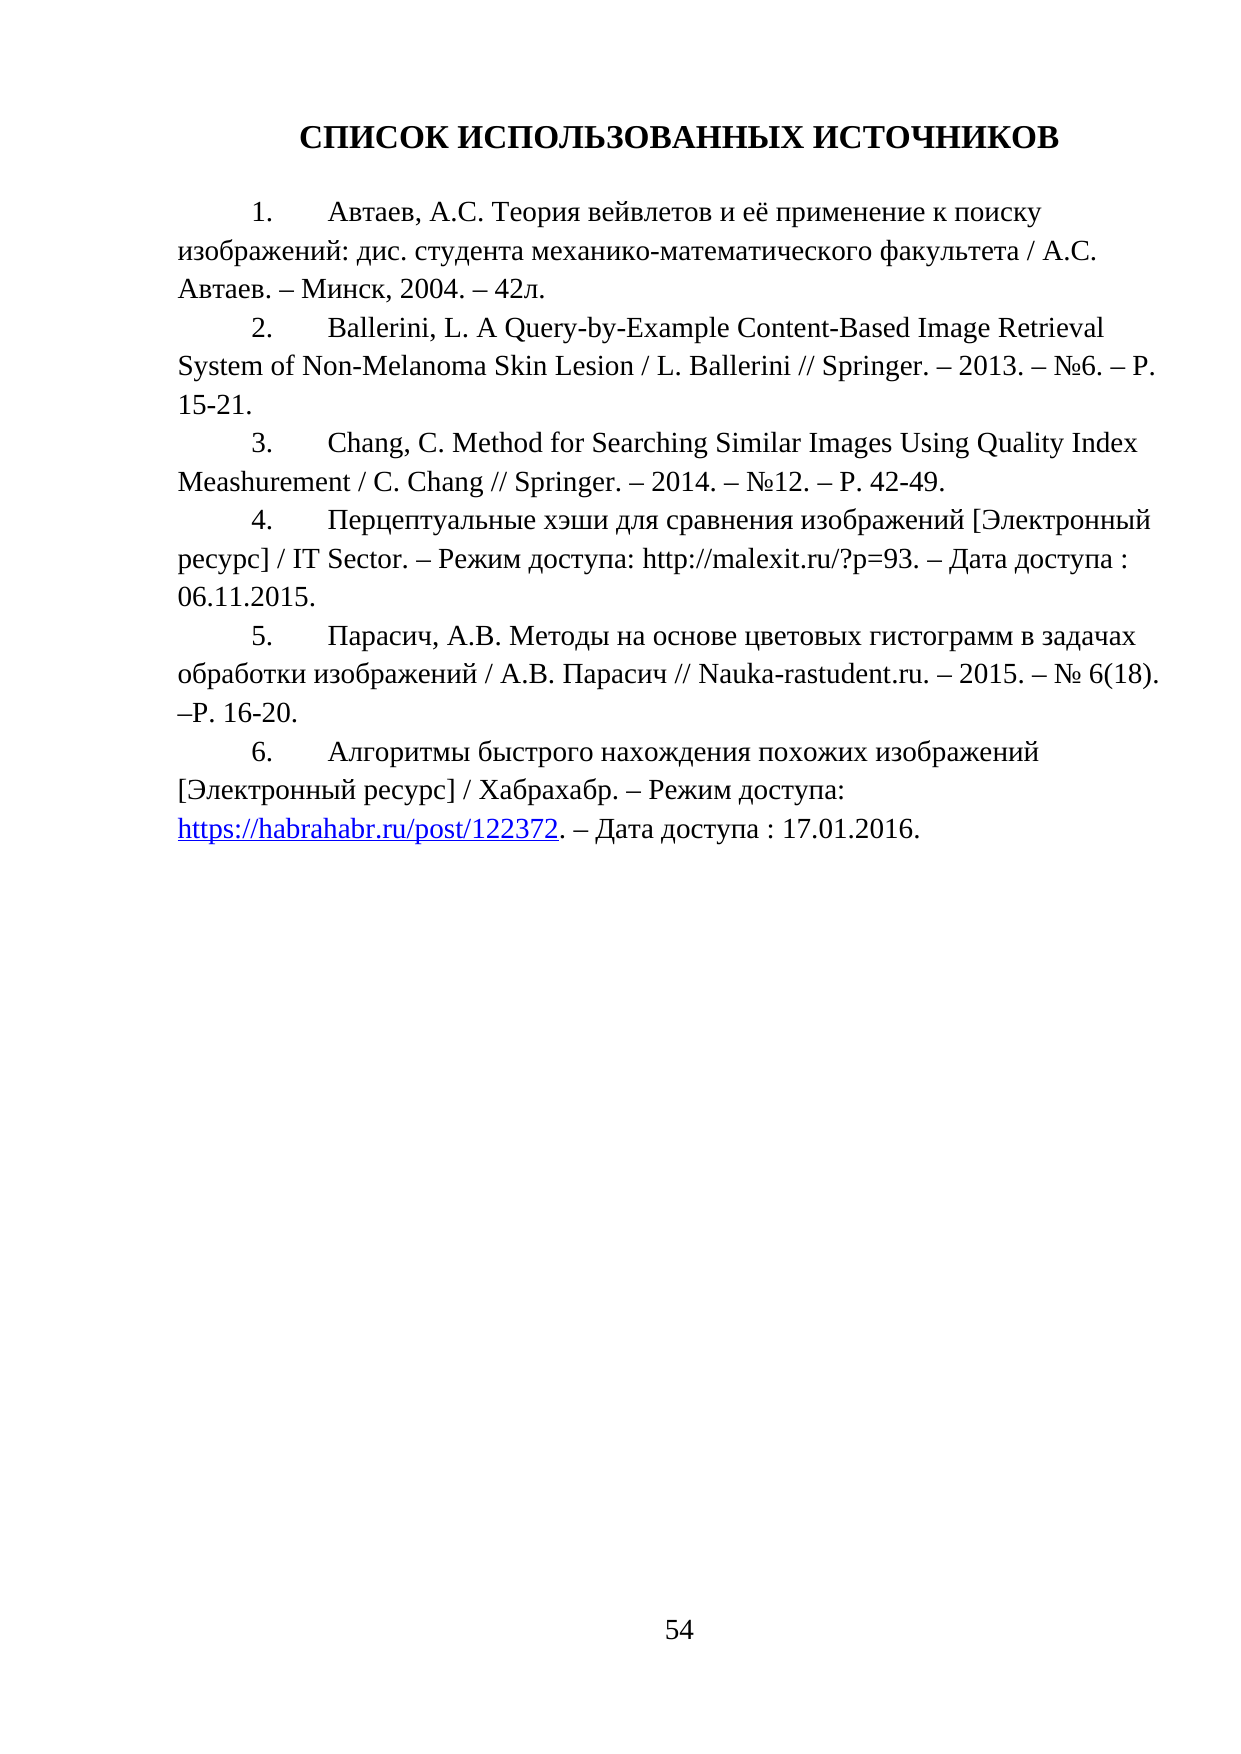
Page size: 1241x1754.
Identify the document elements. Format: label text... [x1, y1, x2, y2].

list Chang, C. Method for Searching Similar Images Using Quality Index Meashurement / C. Chang // Springer. – 2014. – №12. – P. 42-49. [177, 425, 1181, 497]
list СПИСОК ИСПОЛЬЗОВАННЫХ ИСТОЧНИКОВ [177, 118, 1181, 156]
list Алгоритмы быстрого нахождения похожих изображений [Электронный ресурс] / Хабрахабр. – Режим доступа: https://habrahabr.ru/post/122372. – Дата доступа : 17.01.2016. [177, 734, 1181, 844]
list Парасич, А.В. Методы на основе цветовых гистограмм в задачах обработки изображений / А.В. Парасич // Nauka-rastudent.ru. – 2015. – № 6(18). –P. 16-20. [177, 618, 1181, 729]
list Перцептуальные хэши для сравнения изображений [Электронный ресурс] / IT Sector. – Режим доступа: http://malexit.ru/?p=93. – Дата доступа : 06.11.2015. [177, 502, 1181, 613]
list Ballerini, L. A Query-by-Example Content-Based Image Retrieval System of Non-Melanoma Skin Lesion / L. Ballerini // Springer. – 2013. – №6. – P. 15-21. [177, 310, 1181, 420]
list Автаев, А.С. Теория вейвлетов и её применение к поиску изображений: дис. студента механико-математического факультета / А.С. Автаев. – Минск, 2004. – 42л. [177, 194, 1181, 305]
